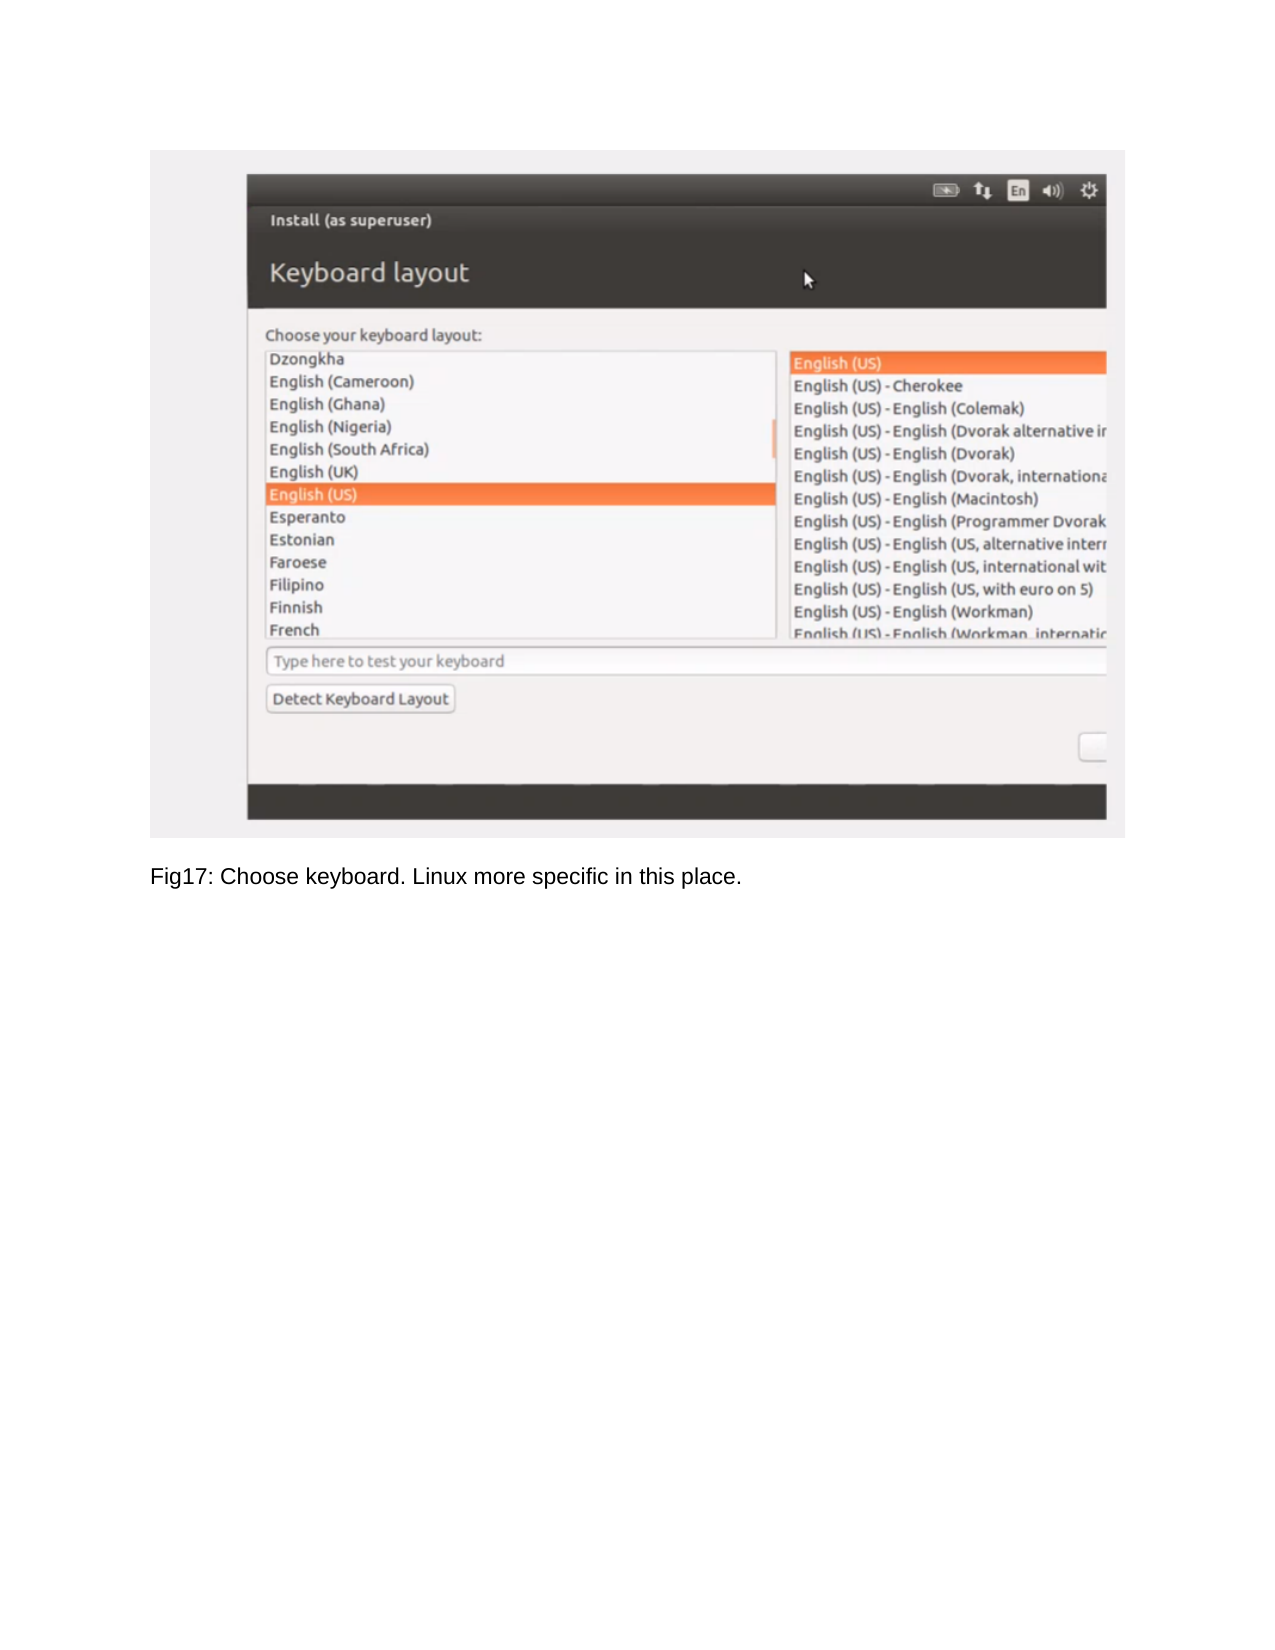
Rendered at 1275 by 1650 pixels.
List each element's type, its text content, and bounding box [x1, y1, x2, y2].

picture [150, 150, 1125, 838]
text Fig17: Choose keyboard. Linux more specific in this place. [150, 863, 1125, 889]
